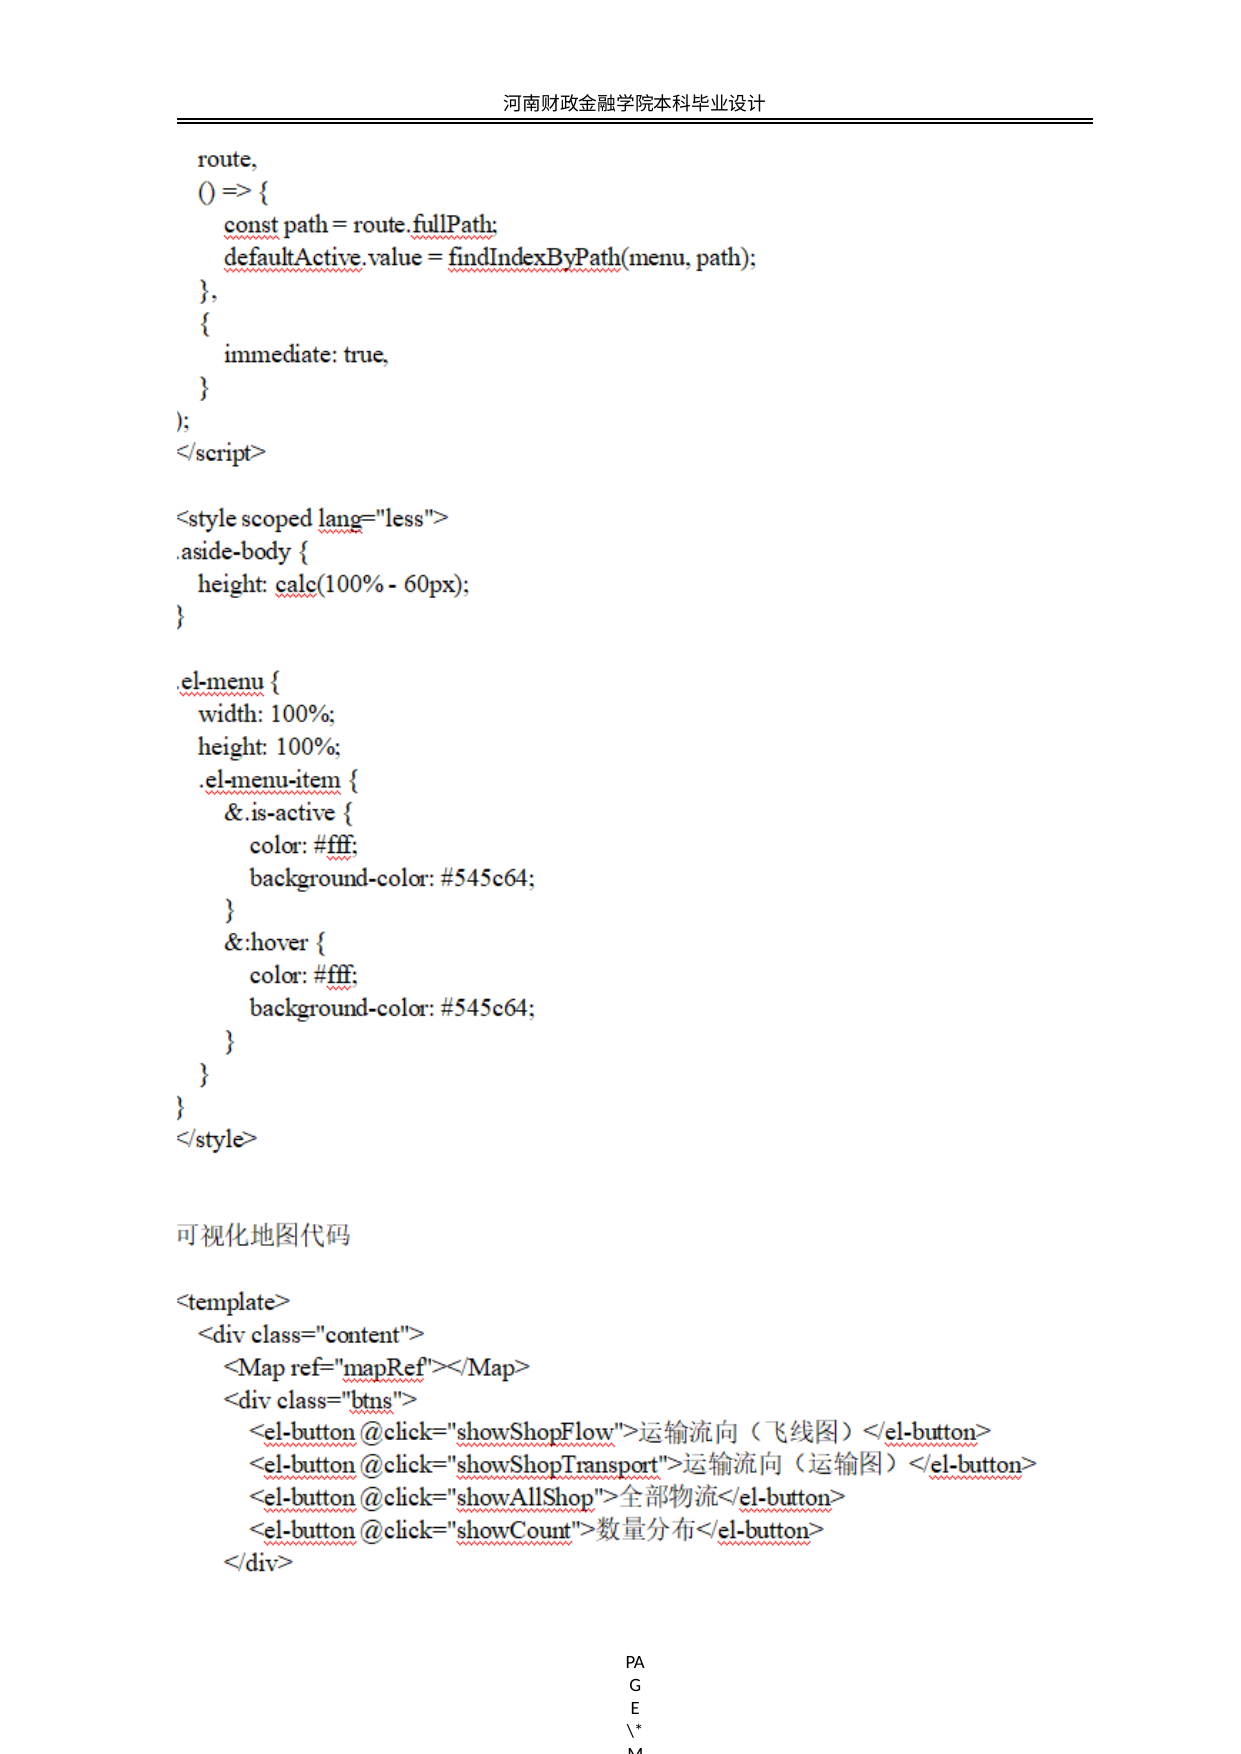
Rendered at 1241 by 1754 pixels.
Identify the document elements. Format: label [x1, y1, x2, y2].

picture [177, 147, 1042, 1577]
